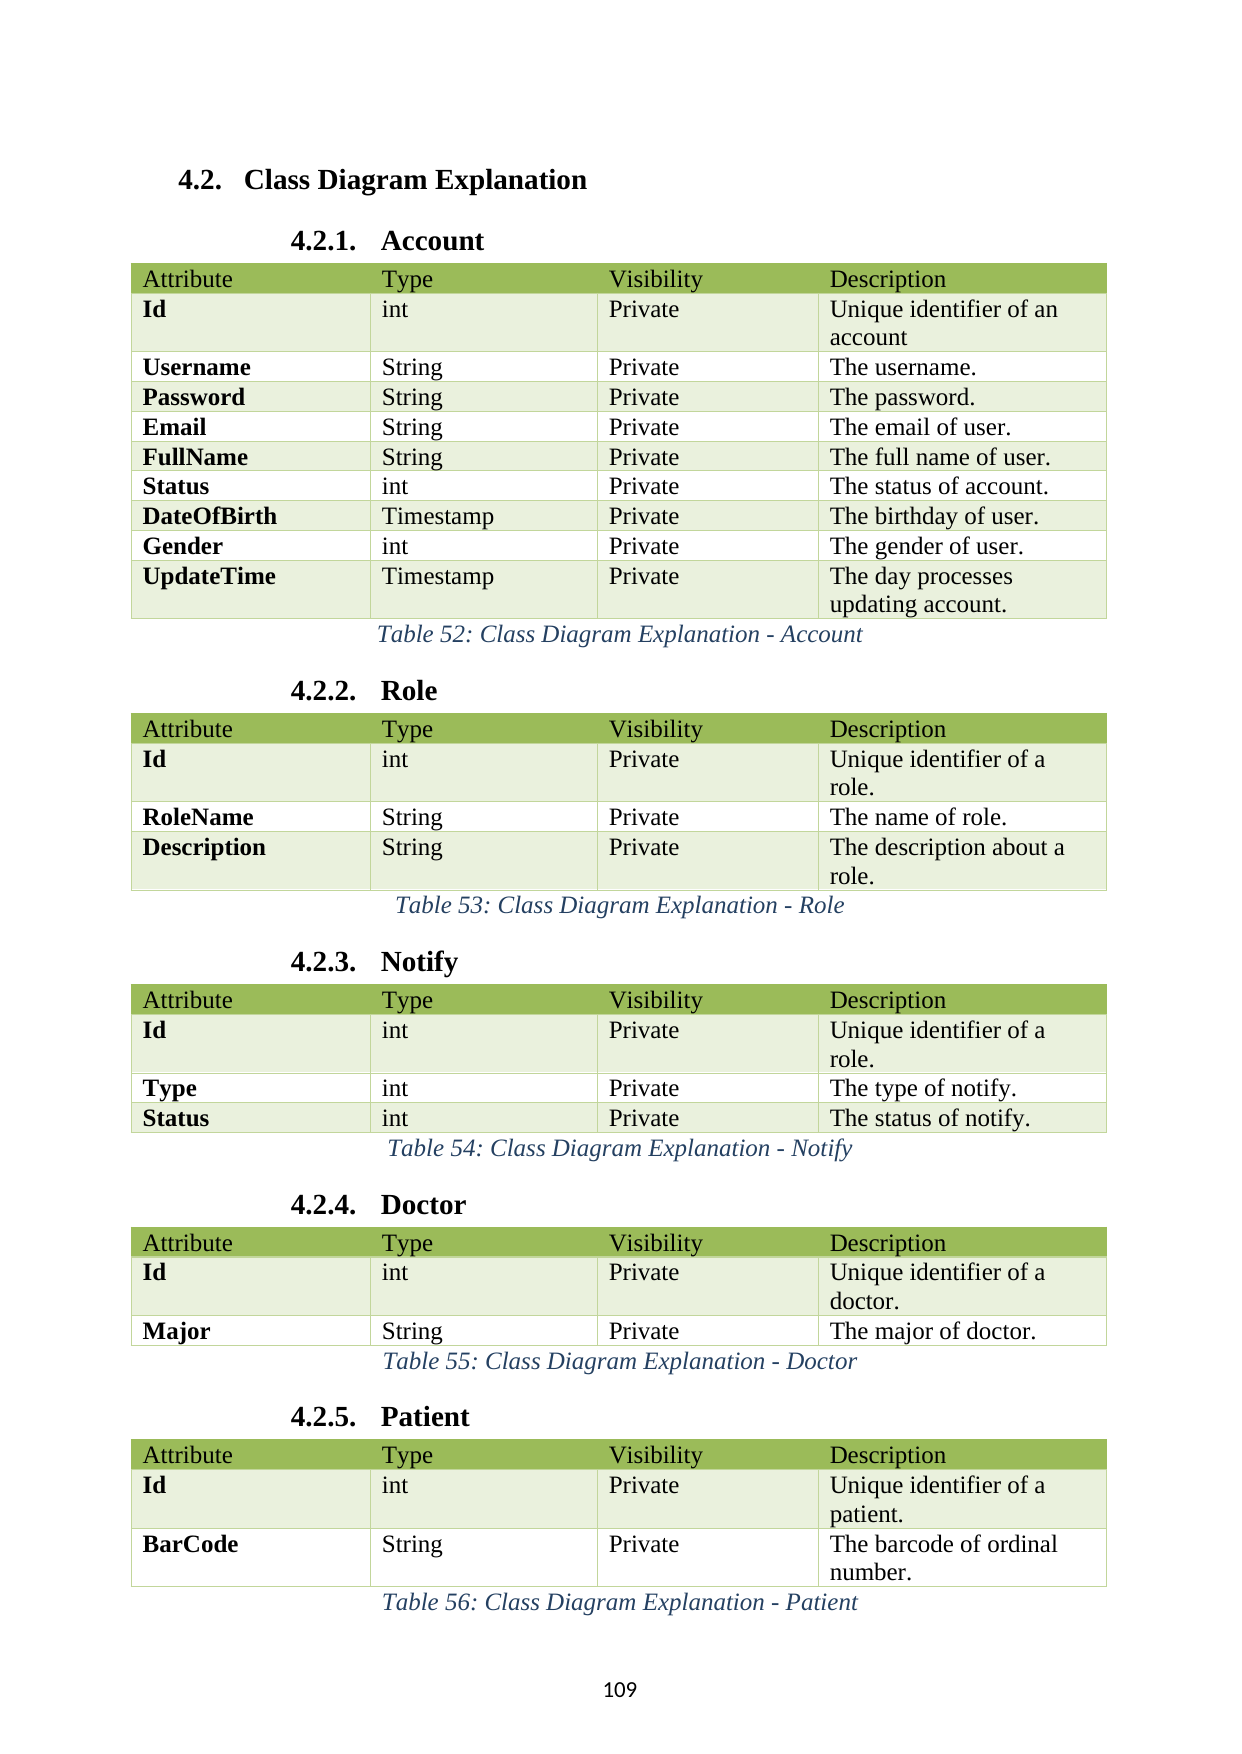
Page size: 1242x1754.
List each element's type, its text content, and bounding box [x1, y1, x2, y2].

table_header Description [819, 714, 1106, 743]
table_header Type [371, 985, 597, 1014]
table_cell Type [132, 1074, 370, 1102]
table_cell Timestamp [371, 561, 597, 618]
table_cell The gender of user. [819, 531, 1106, 560]
table_cell Private [598, 1316, 818, 1345]
table_cell Timestamp [371, 501, 597, 530]
table_header Attribute [132, 264, 370, 293]
table_cell String [371, 1529, 597, 1586]
table_cell Id [132, 1470, 370, 1528]
table_header Visibility [598, 714, 818, 743]
table_header Type [371, 264, 597, 293]
table_cell Private [598, 442, 818, 470]
table_cell Id [132, 744, 370, 801]
table_cell The major of doctor. [819, 1316, 1106, 1345]
table_cell Private [598, 412, 818, 441]
table_cell The full name of user. [819, 442, 1106, 470]
subtitle Doctor [291, 1187, 1146, 1220]
table_cell Private [598, 561, 818, 618]
table_cell String [371, 382, 597, 411]
table_cell Username [132, 352, 370, 381]
table_cell Private [598, 294, 818, 351]
table_cell Private [598, 802, 818, 831]
table_cell Unique identifier of a role. [819, 1015, 1106, 1072]
table_header Visibility [598, 264, 818, 293]
table_cell String [371, 832, 597, 889]
table_cell RoleName [132, 802, 370, 831]
table_cell Private [598, 1015, 818, 1072]
text Table 52: Class Diagram Explanation - Account [94, 619, 1146, 648]
text Table 53: Class Diagram Explanation - Role [94, 891, 1146, 919]
table_cell Id [132, 1258, 370, 1315]
table_cell Private [598, 832, 818, 889]
table_cell int [371, 1074, 597, 1102]
table_header Type [371, 1228, 597, 1256]
table_cell The description about a role. [819, 832, 1106, 889]
table_cell Private [598, 531, 818, 560]
table_cell The name of role. [819, 802, 1106, 831]
table_cell int [371, 294, 597, 351]
table_cell Private [598, 471, 818, 500]
table_cell String [371, 442, 597, 470]
table_cell DateOfBirth [132, 501, 370, 530]
table_cell String [371, 1316, 597, 1345]
table_cell String [371, 802, 597, 831]
text Table 55: Class Diagram Explanation - Doctor [94, 1346, 1146, 1374]
subtitle Class Diagram Explanation [169, 162, 1146, 196]
table_cell The day processes updating account. [819, 561, 1106, 618]
table_header Attribute [132, 1440, 370, 1469]
table_cell Private [598, 352, 818, 381]
table_header Type [371, 1440, 597, 1469]
table_cell Private [598, 501, 818, 530]
table_cell Status [132, 1103, 370, 1132]
table_cell The password. [819, 382, 1106, 411]
table_header Attribute [132, 714, 370, 743]
table_cell Id [132, 1015, 370, 1072]
table_cell Status [132, 471, 370, 500]
subtitle Account [291, 223, 1146, 257]
table_cell int [371, 1258, 597, 1315]
table_cell Private [598, 744, 818, 801]
table_cell Email [132, 412, 370, 441]
table_cell The status of notify. [819, 1103, 1106, 1132]
table_cell int [371, 1015, 597, 1072]
table_header Visibility [598, 985, 818, 1014]
table_header Visibility [598, 1440, 818, 1469]
table_header Type [371, 714, 597, 743]
table_cell Private [598, 382, 818, 411]
table_cell Description [132, 832, 370, 889]
table_header Description [819, 1228, 1106, 1256]
subtitle Patient [291, 1399, 1146, 1433]
text Table 54: Class Diagram Explanation - Notify [94, 1133, 1146, 1162]
table_header Visibility [598, 1228, 818, 1256]
table_cell The barcode of ordinal number. [819, 1529, 1106, 1586]
table_cell Unique identifier of an account [819, 294, 1106, 351]
table_cell Private [598, 1258, 818, 1315]
table_cell String [371, 352, 597, 381]
table_cell The type of notify. [819, 1074, 1106, 1102]
table_cell Password [132, 382, 370, 411]
table_cell The birthday of user. [819, 501, 1106, 530]
table_cell Unique identifier of a patient. [819, 1470, 1106, 1528]
table_cell Id [132, 294, 370, 351]
table_cell UpdateTime [132, 561, 370, 618]
table_cell int [371, 531, 597, 560]
table_cell Private [598, 1529, 818, 1586]
table_cell FullName [132, 442, 370, 470]
table_cell int [371, 471, 597, 500]
table_header Attribute [132, 985, 370, 1014]
table_header Description [819, 264, 1106, 293]
table_header Description [819, 1440, 1106, 1469]
table_cell int [371, 744, 597, 801]
table_cell Private [598, 1103, 818, 1132]
table_cell int [371, 1470, 597, 1528]
table_header Description [819, 985, 1106, 1014]
table_cell Gender [132, 531, 370, 560]
subtitle Role [291, 673, 1146, 707]
table_cell Private [598, 1470, 818, 1528]
table_cell String [371, 412, 597, 441]
text Table 56: Class Diagram Explanation - Patient [94, 1587, 1146, 1616]
table_cell Private [598, 1074, 818, 1102]
table_cell Unique identifier of a role. [819, 744, 1106, 801]
table_header Attribute [132, 1228, 370, 1256]
table_cell Major [132, 1316, 370, 1345]
table_cell BarCode [132, 1529, 370, 1586]
table_cell The username. [819, 352, 1106, 381]
table_cell int [371, 1103, 597, 1132]
table_cell The status of account. [819, 471, 1106, 500]
table_cell Unique identifier of a doctor. [819, 1258, 1106, 1315]
subtitle Notify [291, 944, 1146, 978]
table_cell The email of user. [819, 412, 1106, 441]
